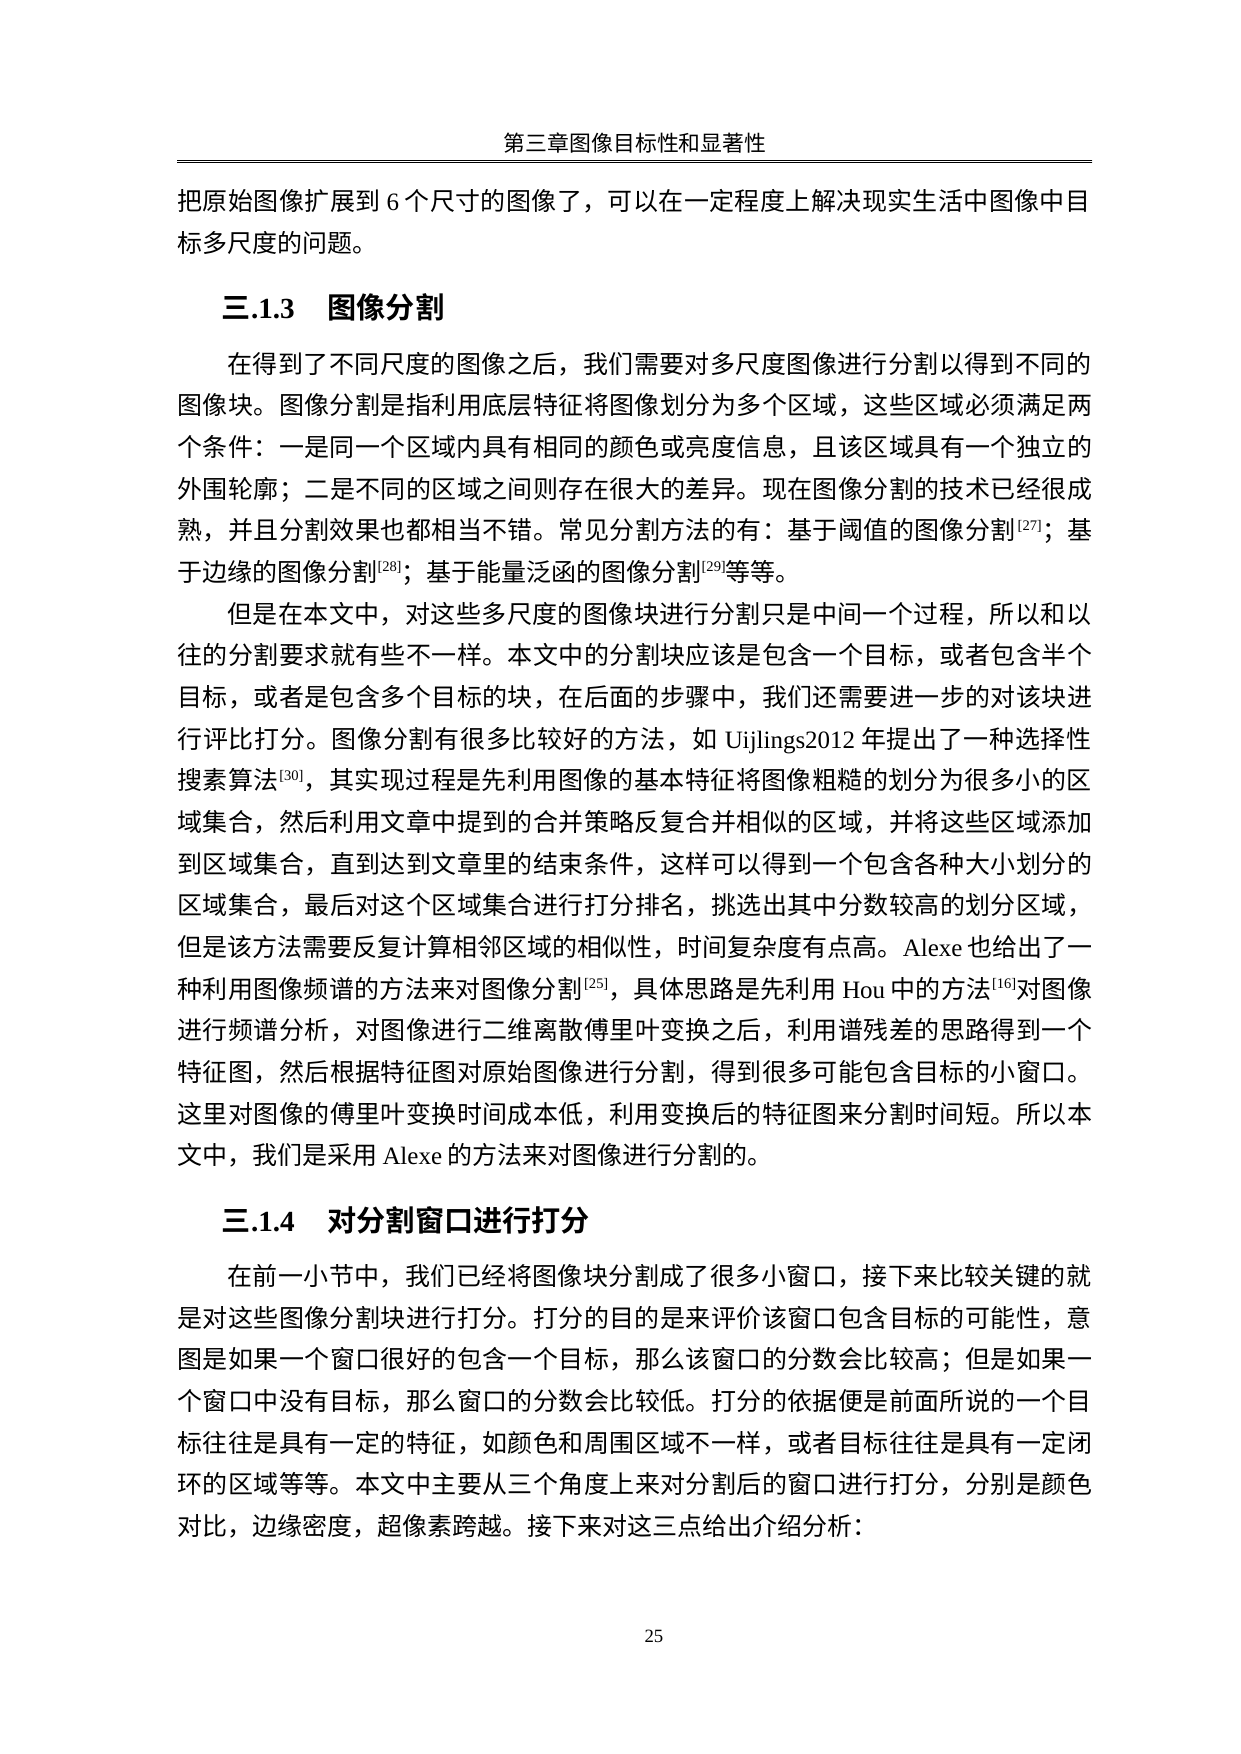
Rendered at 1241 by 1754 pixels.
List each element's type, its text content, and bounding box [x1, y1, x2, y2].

text 在前一小节中，我们已经将图像块分割成了很多小窗口，接下来比较关键的就是对这些图像分割块进行打分。打分的目的是来评价该窗口包含目标的可能性，意图是如果一个窗口很好的包含一个目标，那么该窗口的分数会比较高；但是如果一个窗口中没有目标，那么窗口的分数会比较低。打分的依据便是前面所说的一个目标往往是具有一定的特征，如颜色和周围区域不一样，或者目标往往是具有一定闭环的区域等等。本文中主要从三个角度上来对分割后的窗口进行打分，分别是颜色对比，边缘密度，超像素跨越。接下来对这三点给出介绍分析： [177, 1252, 1092, 1544]
text 但是在本文中，对这些多尺度的图像块进行分割只是中间一个过程，所以和以往的分割要求就有些不一样。本文中的分割块应该是包含一个目标，或者包含半个目标，或者是包含多个目标的块，在后面的步骤中，我们还需要进一步的对该块进行评比打分。图像分割有很多比较好的方法，如Uijlings2012年提出了一种选择性搜素算法[30]，其实现过程是先利用图像的基本特征将图像粗糙的划分为很多小的区域集合，然后利用文章中提到的合并策略反复合并相似的区域，并将这些区域添加到区域集合，直到达到文章里的结束条件，这样可以得到一个包含各种大小划分的区域集合，最后对这个区域集合进行打分排名，挑选出其中分数较高的划分区域，但是该方法需要反复计算相邻区域的相似性，时间复杂度有点高。Alexe也给出了一种利用图像频谱的方法来对图像分割[25]，具体思路是先利用Hou中的方法[16]对图像进行频谱分析，对图像进行二维离散傅里叶变换之后，利用谱残差的思路得到一个特征图，然后根据特征图对原始图像进行分割，得到很多可能包含目标的小窗口。这里对图像的傅里叶变换时间成本低，利用变换后的特征图来分割时间短。所以本文中，我们是采用Alexe的方法来对图像进行分割的。 [177, 590, 1092, 1173]
subtitle 图像分割 [222, 286, 1092, 327]
subtitle 对分割窗口进行打分 [222, 1198, 1092, 1240]
text 对于输入的彩色图像，我们先规定了一系列的尺度放缩比例，,对于原始图像，先将图像按照放缩比例进行缩小，这样就把原始图像扩展到6个尺寸的图像了，可以在一定程度上解决现实生活中图像中目标多尺度的问题。 [177, 177, 1092, 261]
text 在得到了不同尺度的图像之后，我们需要对多尺度图像进行分割以得到不同的图像块。图像分割是指利用底层特征将图像划分为多个区域，这些区域必须满足两个条件：一是同一个区域内具有相同的颜色或亮度信息，且该区域具有一个独立的外围轮廓；二是不同的区域之间则存在很大的差异。现在图像分割的技术已经很成熟，并且分割效果也都相当不错。常见分割方法的有：基于阈值的图像分割[27]；基于边缘的图像分割[28]；基于能量泛函的图像分割[29]等等。 [177, 340, 1092, 590]
